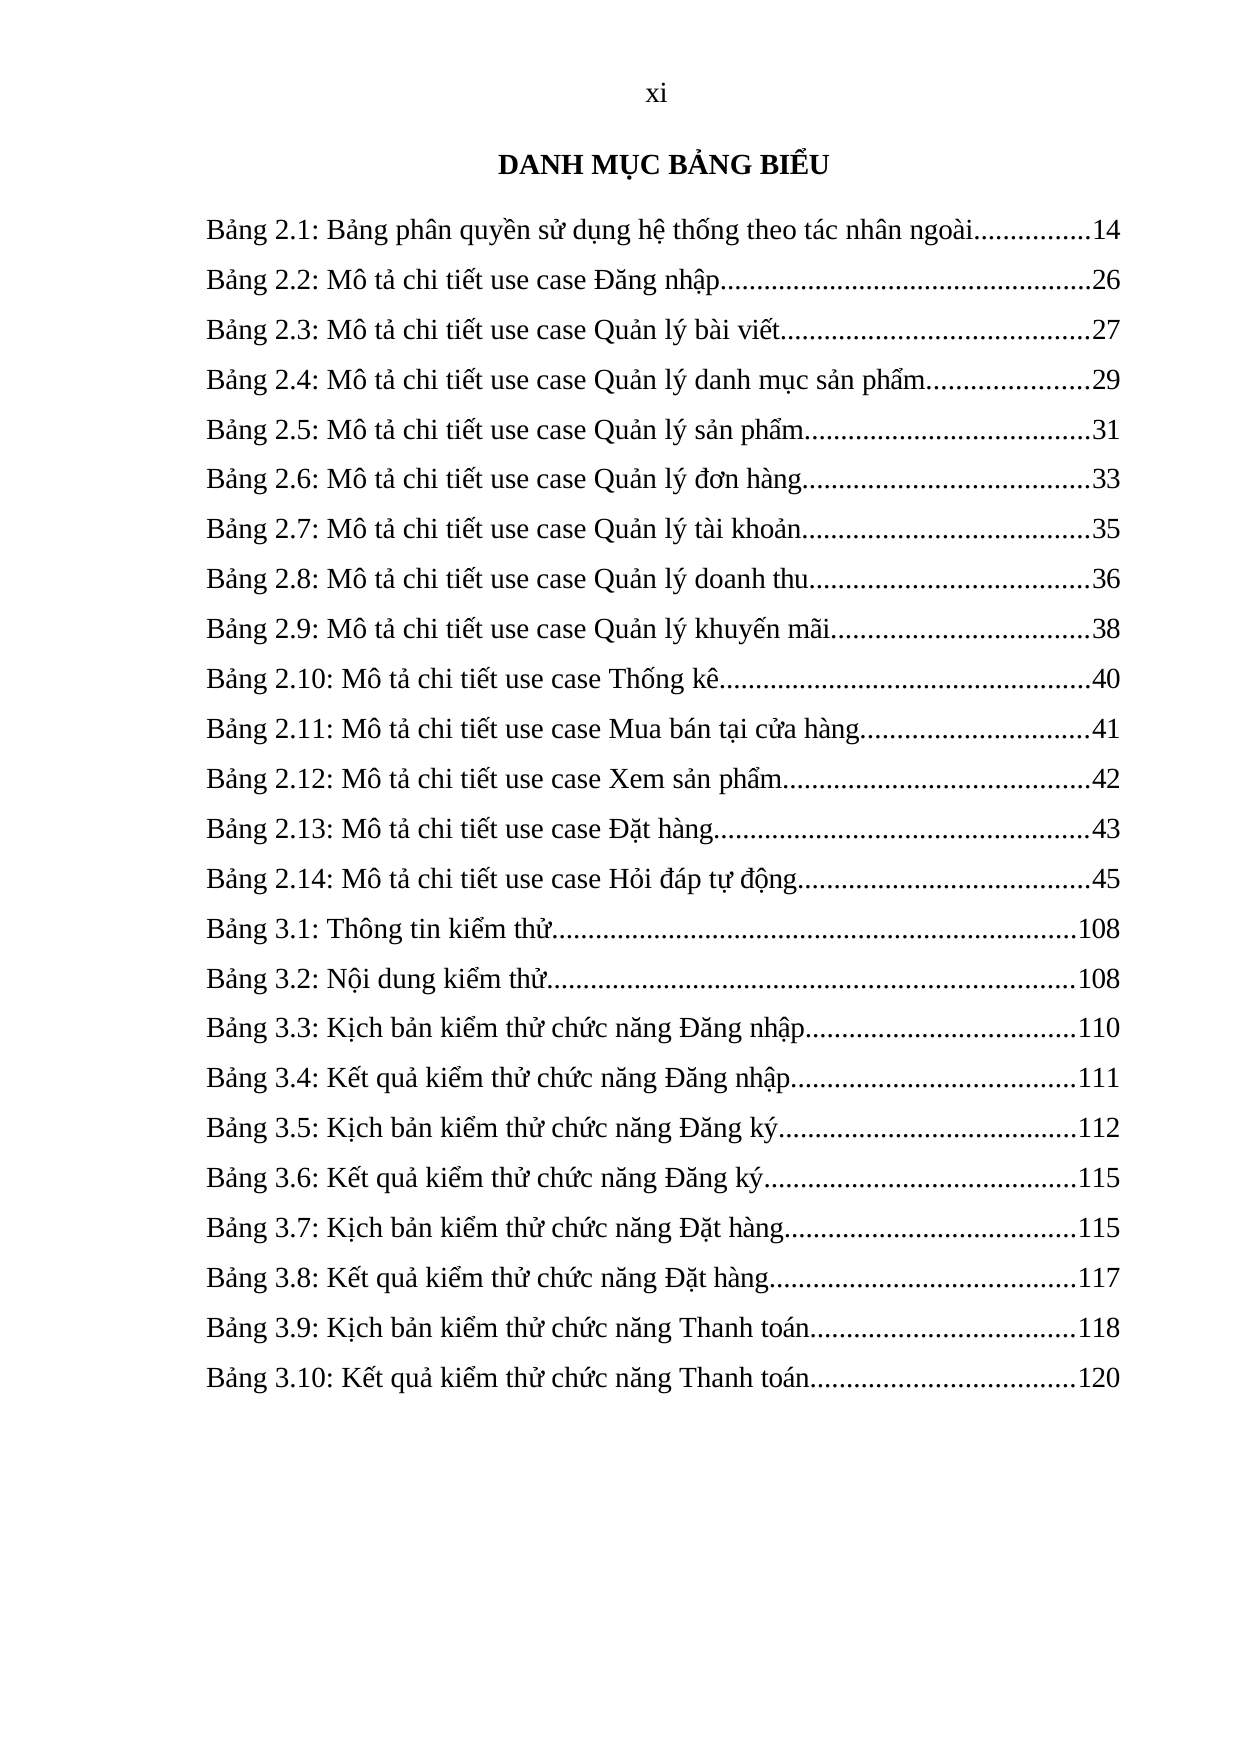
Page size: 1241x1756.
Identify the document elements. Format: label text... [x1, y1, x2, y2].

text Bảng 3.2: Nội dung kiểm thử 108 [206, 961, 1137, 994]
text Bảng 2.4: Mô tả chi tiết use case Quản lý danh mục sản phẩm 29 [206, 362, 1137, 395]
text Bảng 3.1: Thông tin kiểm thử 108 [206, 911, 1137, 944]
text Bảng 3.7: Kịch bản kiểm thử chức năng Đặt hàng 115 [206, 1210, 1137, 1243]
text Bảng 2.13: Mô tả chi tiết use case Đặt hàng 43 [206, 811, 1137, 844]
text Bảng 2.5: Mô tả chi tiết use case Quản lý sản phẩm 31 [206, 412, 1137, 445]
text Bảng 3.3: Kịch bản kiểm thử chức năng Đăng nhập 110 [206, 1010, 1137, 1044]
text Bảng 2.1: Bảng phân quyền sử dụng hệ thống theo tác nhân ngoài 14 [206, 212, 1137, 246]
text Bảng 3.10: Kết quả kiểm thử chức năng Thanh toán 120 [206, 1360, 1137, 1393]
text Bảng 2.8: Mô tả chi tiết use case Quản lý doanh thu 36 [206, 561, 1137, 595]
text Bảng 3.6: Kết quả kiểm thử chức năng Đăng ký 115 [206, 1160, 1137, 1194]
text Bảng 2.14: Mô tả chi tiết use case Hỏi đáp tự động 45 [206, 861, 1137, 894]
text Bảng 2.3: Mô tả chi tiết use case Quản lý bài viết 27 [206, 312, 1137, 345]
text Bảng 3.8: Kết quả kiểm thử chức năng Đặt hàng 117 [206, 1260, 1137, 1293]
text Bảng 3.5: Kịch bản kiểm thử chức năng Đăng ký 112 [206, 1110, 1137, 1144]
text Bảng 3.4: Kết quả kiểm thử chức năng Đăng nhập 111 [206, 1060, 1137, 1094]
text Bảng 2.12: Mô tả chi tiết use case Xem sản phẩm 42 [206, 761, 1137, 794]
text Bảng 3.9: Kịch bản kiểm thử chức năng Thanh toán 118 [206, 1310, 1137, 1343]
text Bảng 2.9: Mô tả chi tiết use case Quản lý khuyến mãi 38 [206, 611, 1137, 645]
subtitle DANH MỤC BẢNG BIỂU [230, 147, 1098, 181]
text Bảng 2.7: Mô tả chi tiết use case Quản lý tài khoản 35 [206, 512, 1137, 545]
text Bảng 2.2: Mô tả chi tiết use case Đăng nhập 26 [206, 262, 1137, 296]
text Bảng 2.6: Mô tả chi tiết use case Quản lý đơn hàng 33 [206, 462, 1137, 495]
text Bảng 2.11: Mô tả chi tiết use case Mua bán tại cửa hàng 41 [206, 711, 1137, 745]
text Bảng 2.10: Mô tả chi tiết use case Thống kê 40 [206, 661, 1137, 695]
